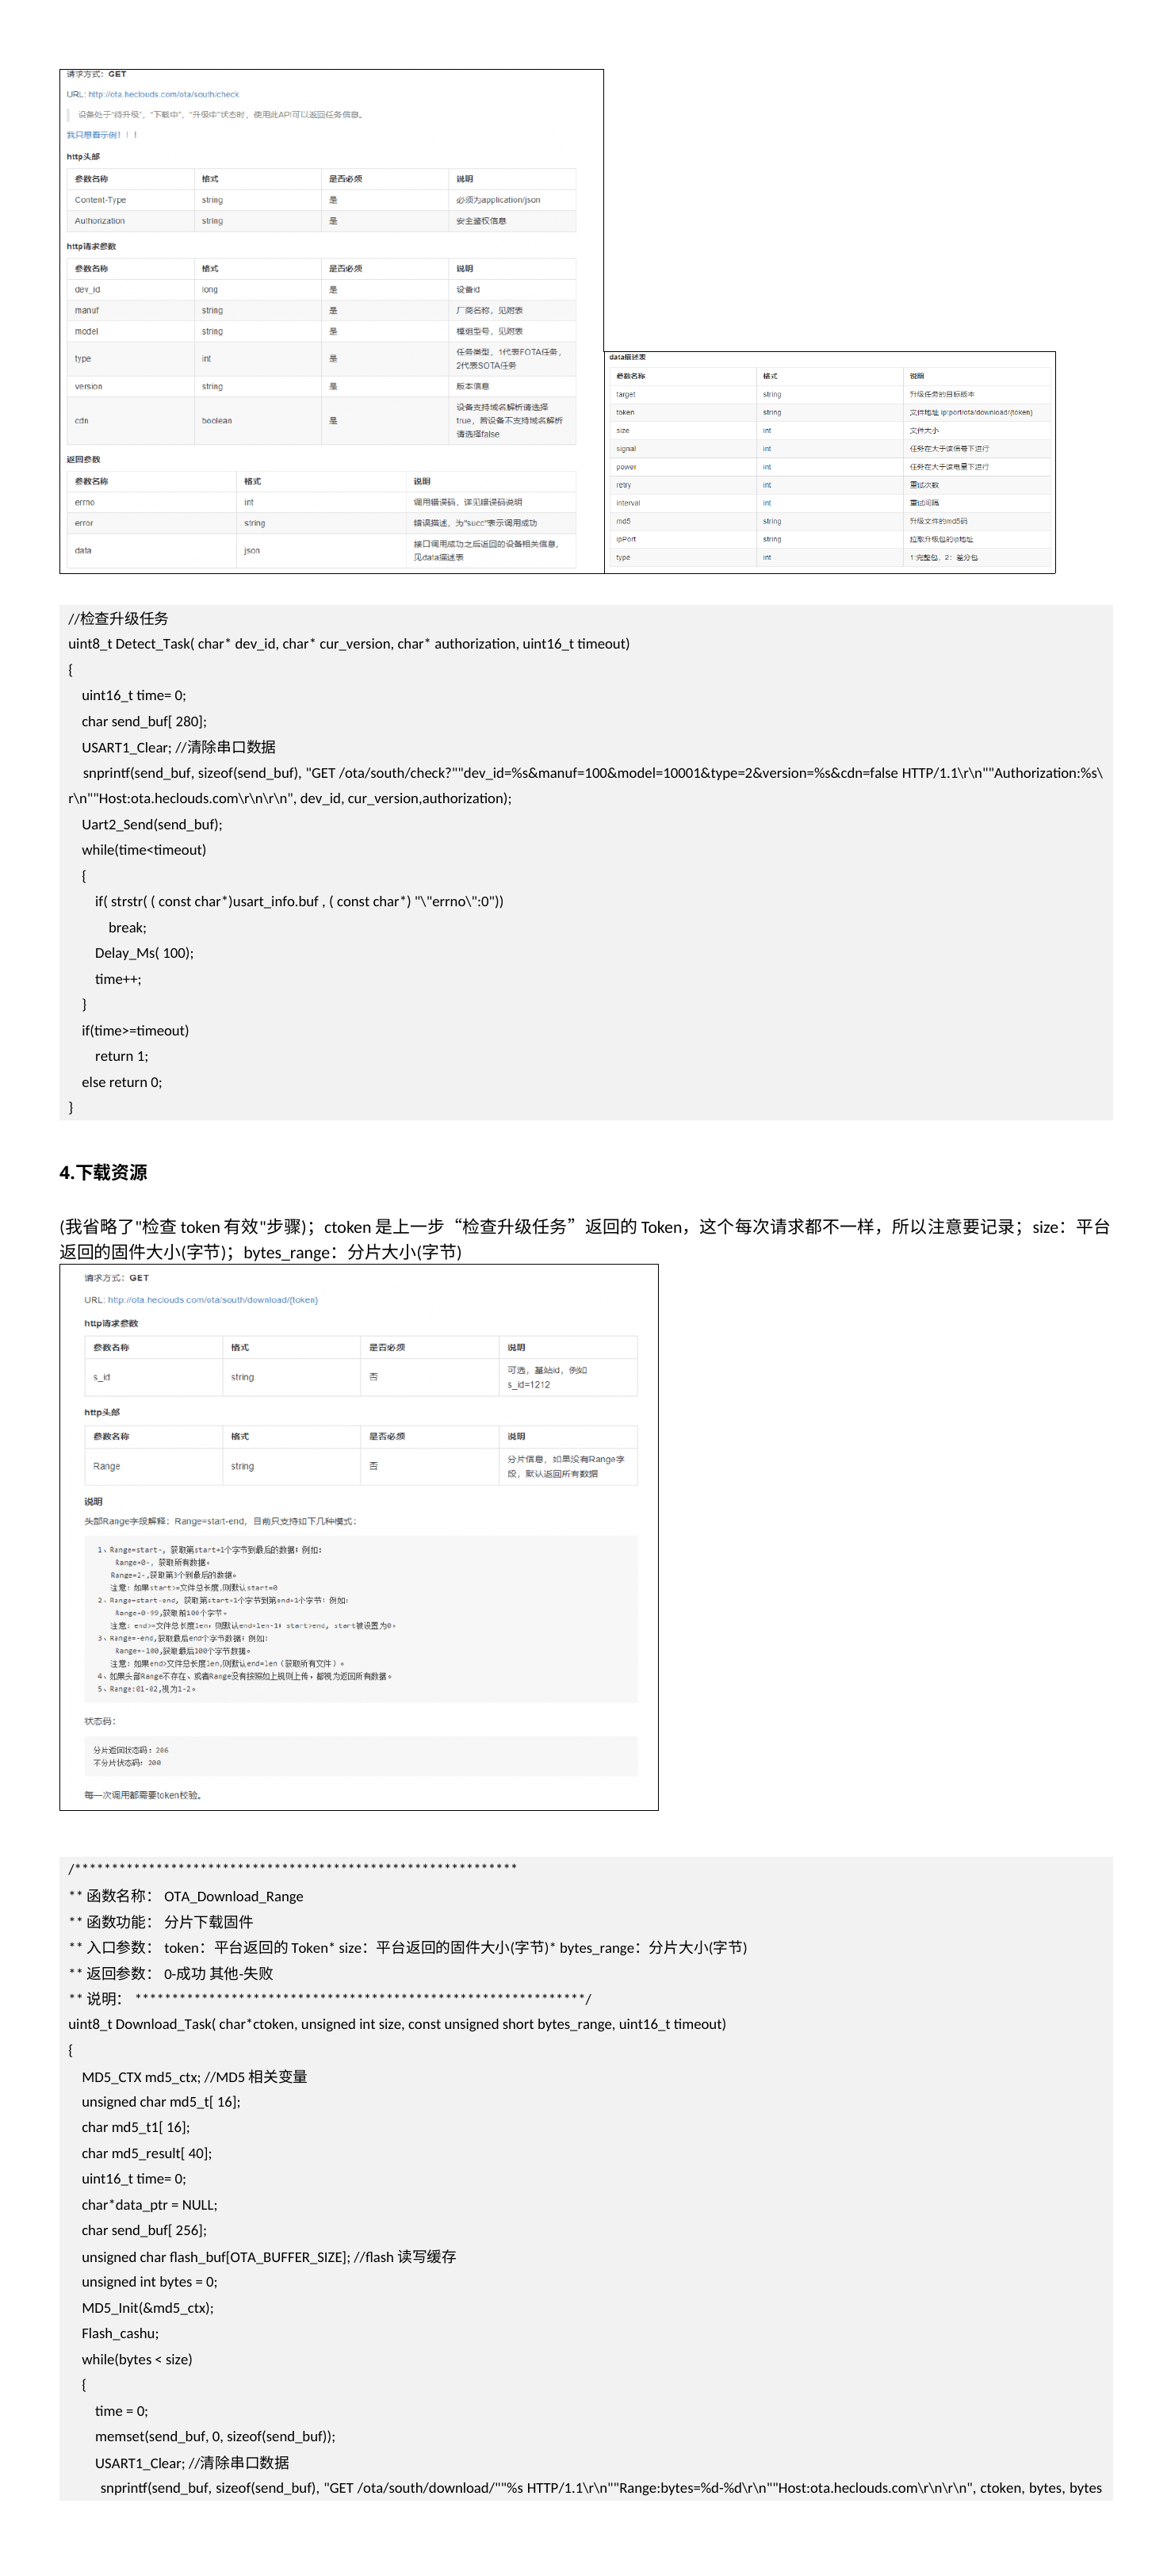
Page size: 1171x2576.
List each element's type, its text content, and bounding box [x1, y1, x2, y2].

table_header //检查升级任务 uint8_t Detect_Task( char* dev_id, char* cur_version, char* authorization, uint16_t timeout) { uint16_t time= 0; char send_buf[ 280]; USART1_Clear; //清除串口数据 snprintf(send_buf, sizeof(send_buf), "GET /ota/south/check?""dev_id=%s&manuf=100&model=10001&type=2&version=%s&cdn=false HTTP/1.1\r\n""Authorization:%s\r\n""Host:ota.heclouds.com\r\n\r\n", dev_id, cur_version,authorization); Uart2_Send(send_buf); while(time<timeout) { if( strstr( ( const char*)usart_info.buf , ( const char*) "\"errno\":0")) break; Delay_Ms( 100); time++; } if(time>=timeout) return 1; else return 0; } [59, 605, 1113, 1120]
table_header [59, 1857, 1113, 2501]
picture [605, 352, 1055, 573]
picture [60, 70, 603, 573]
picture [60, 1265, 658, 1810]
subtitle 4.下载资源 [59, 1146, 1111, 1197]
text (我省略了"检查token有效"步骤)；ctoken是上一步“检查升级任务”返回的Token，这个每次请求都不一样，所以注意要记录；size：平台返回的固件大小(字节)；bytes_range：分片大小(字节) [59, 1212, 1111, 1264]
